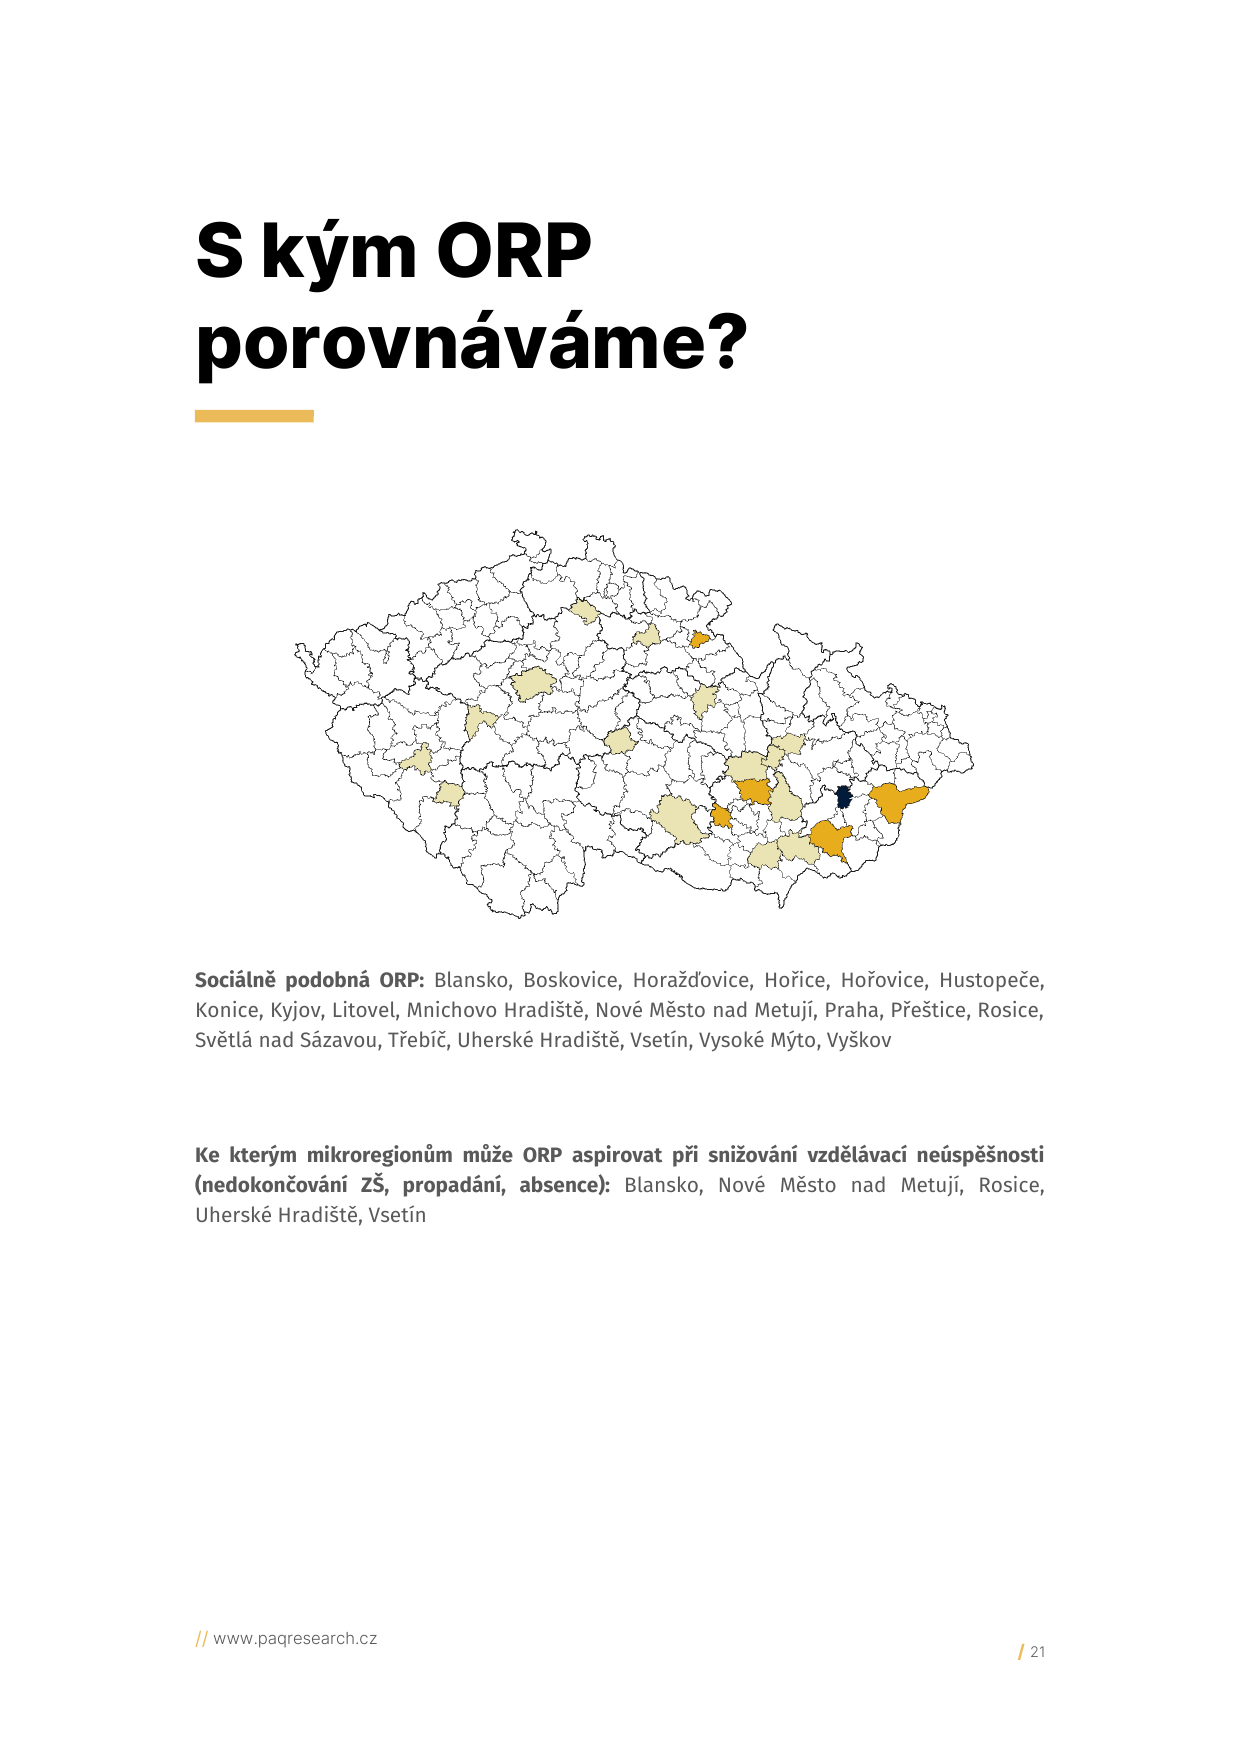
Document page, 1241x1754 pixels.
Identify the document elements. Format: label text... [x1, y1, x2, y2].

picture [194, 461, 1068, 946]
text Ke kterým mikroregionům může ORP aspirovat při snižování vzdělávací neúspěšnosti (nedokončování ZŠ, propadání, absence): Blansko, Nové Město nad Metují, Rosice, Uherské Hradiště, Vsetín [195, 1137, 1045, 1228]
subtitle S kým ORP porovnáváme? [195, 205, 1045, 386]
text Sociálně podobná ORP: Blansko, Boskovice, Horažďovice, Hořice, Hořovice, Hustopeče, Konice, Kyjov, Litovel, Mnichovo Hradiště, Nové Město nad Metují, Praha, Přeštice, Rosice, Světlá nad Sázavou, Třebíč, Uherské Hradiště, Vsetín, Vysoké Mýto, Vyškov [195, 962, 1045, 1053]
